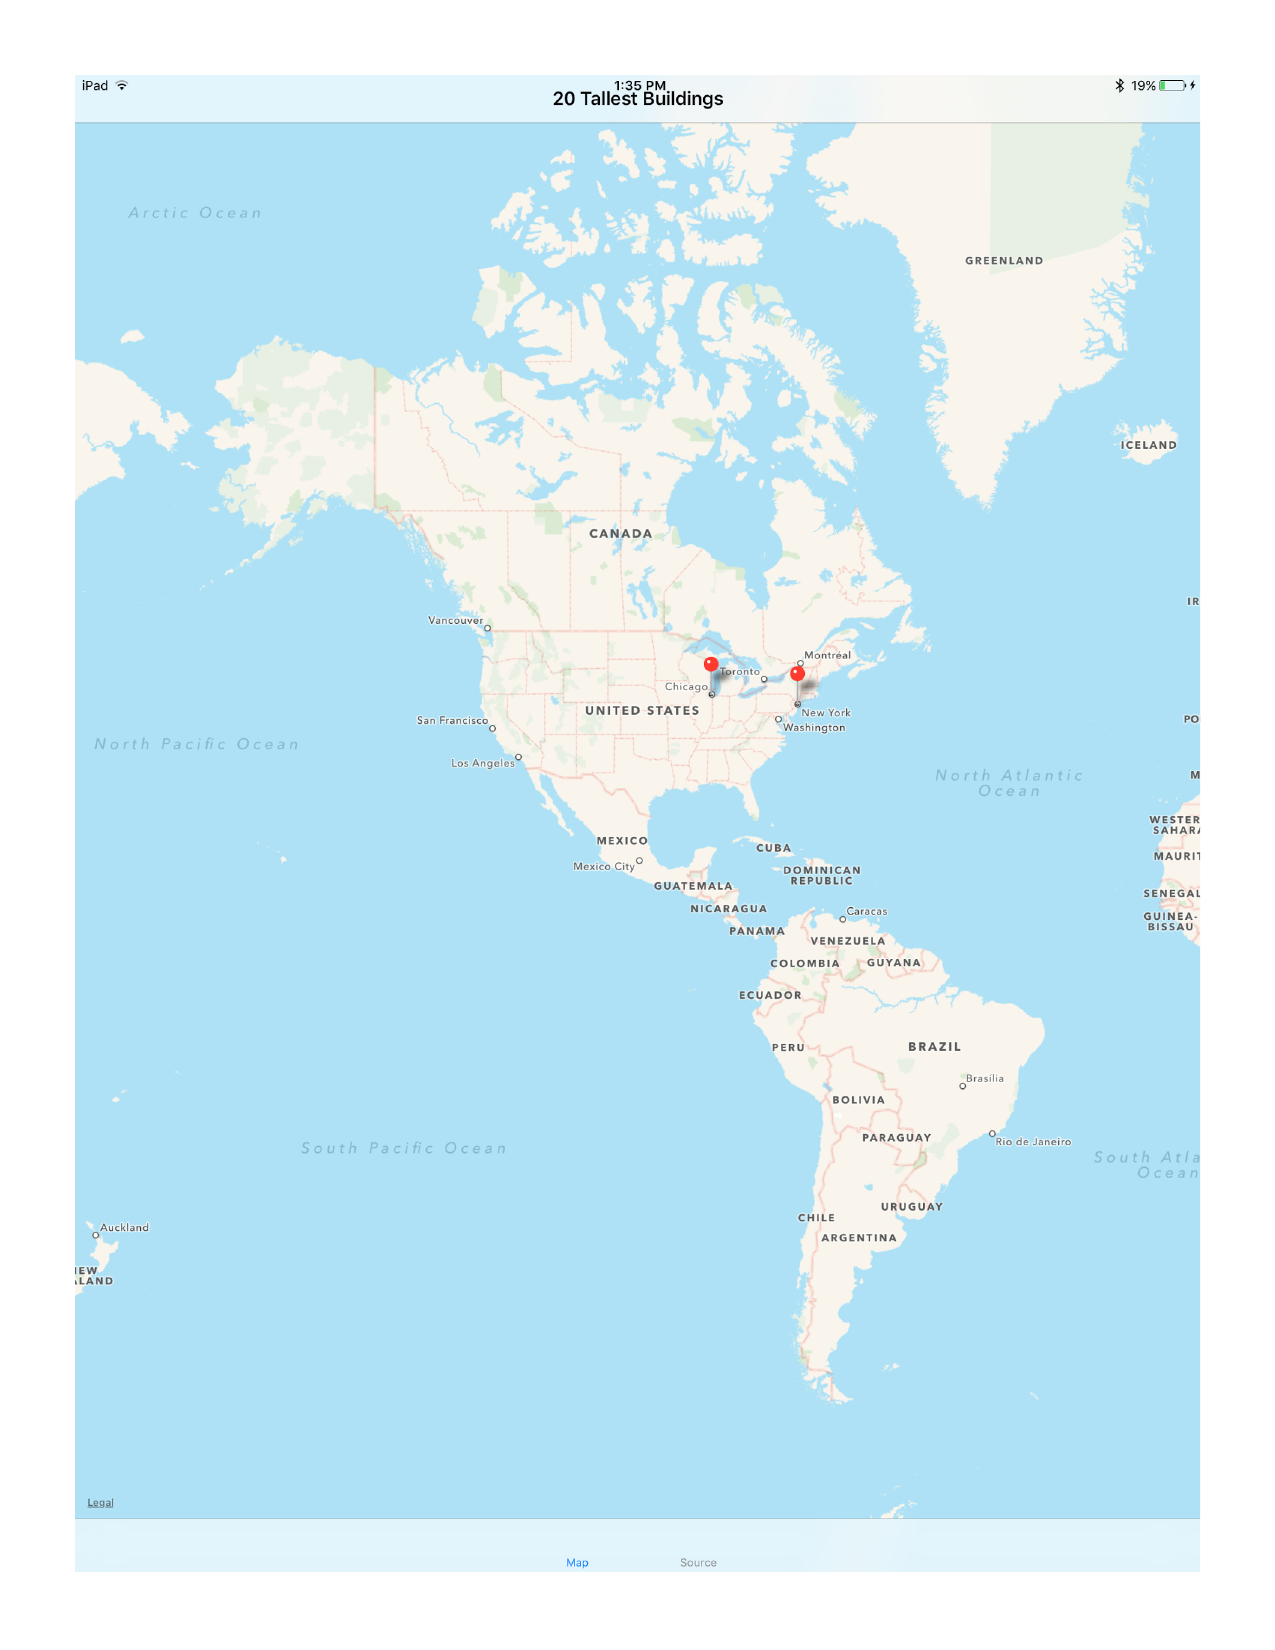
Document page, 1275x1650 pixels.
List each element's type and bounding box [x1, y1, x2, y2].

picture [75, 75, 1200, 1572]
